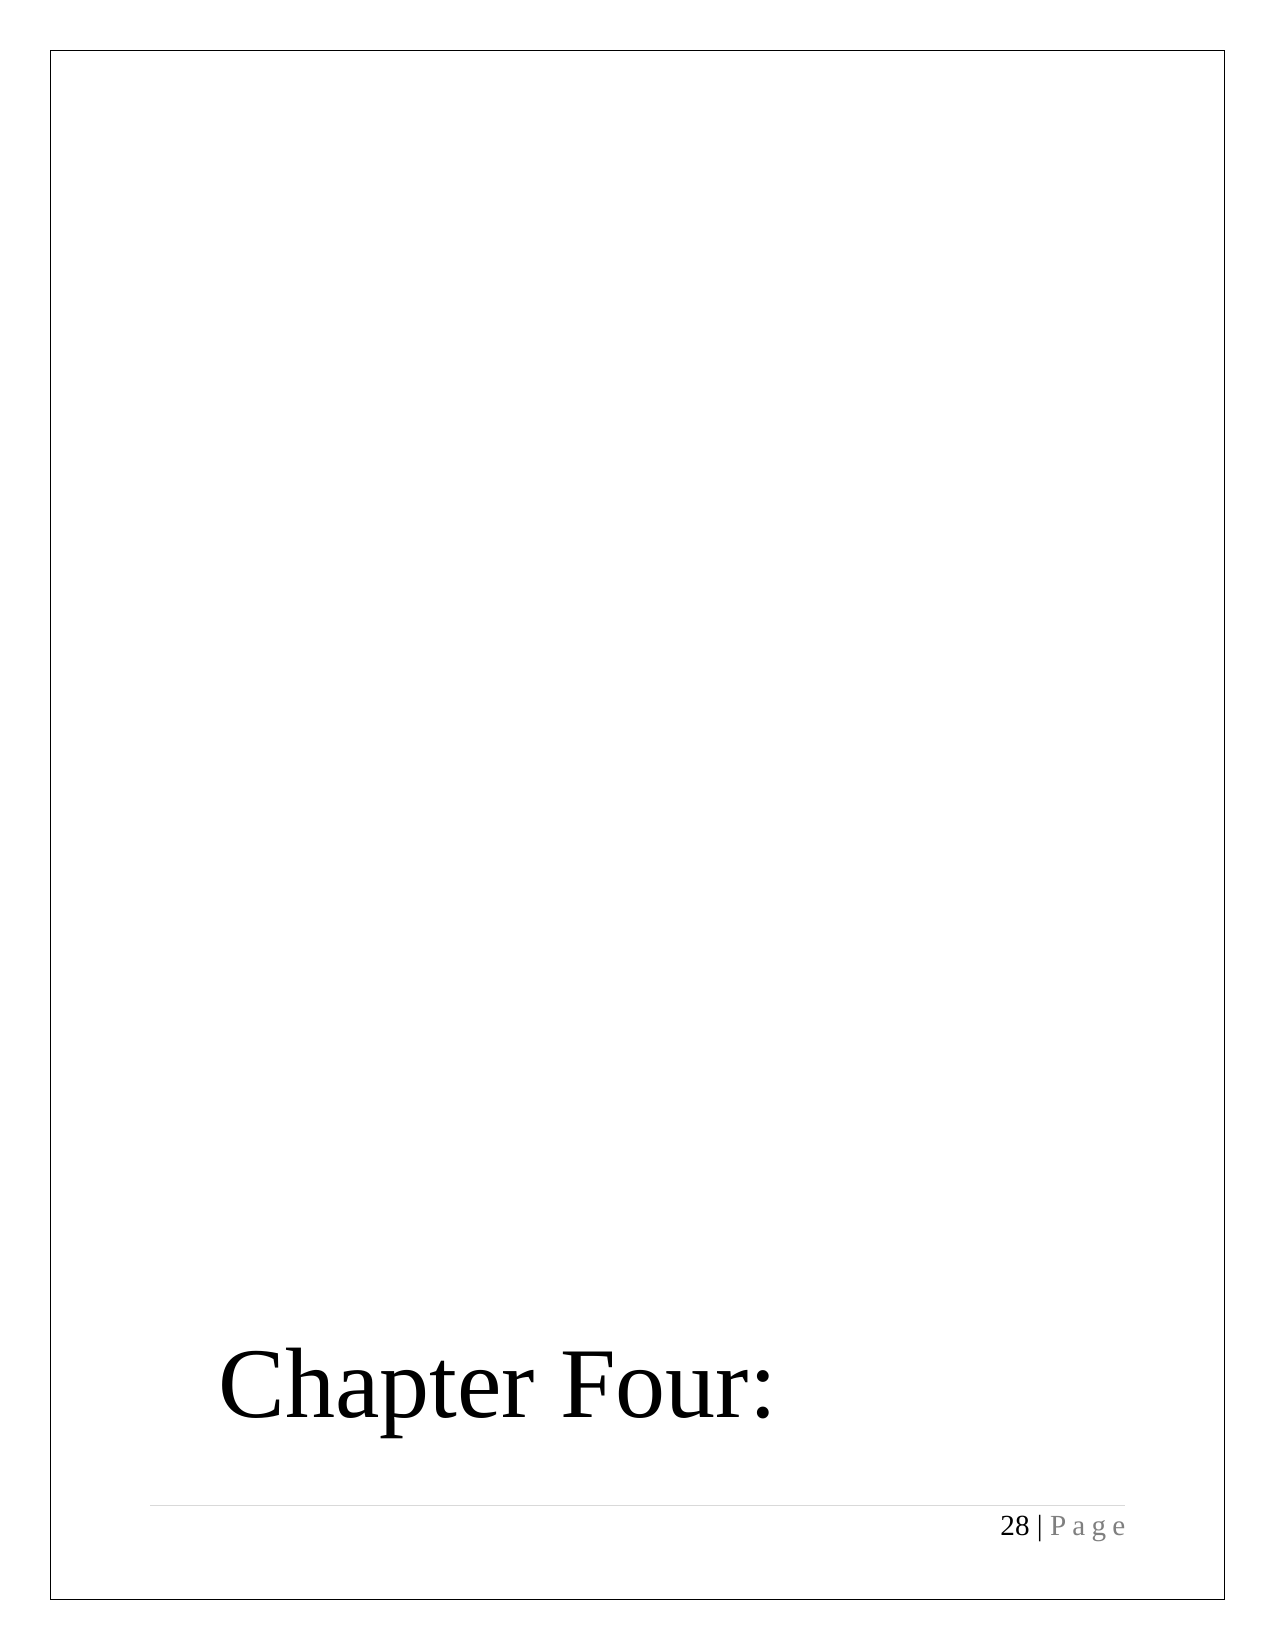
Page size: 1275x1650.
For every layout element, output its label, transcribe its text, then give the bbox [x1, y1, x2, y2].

text Chapter Four: [219, 1324, 1125, 1439]
